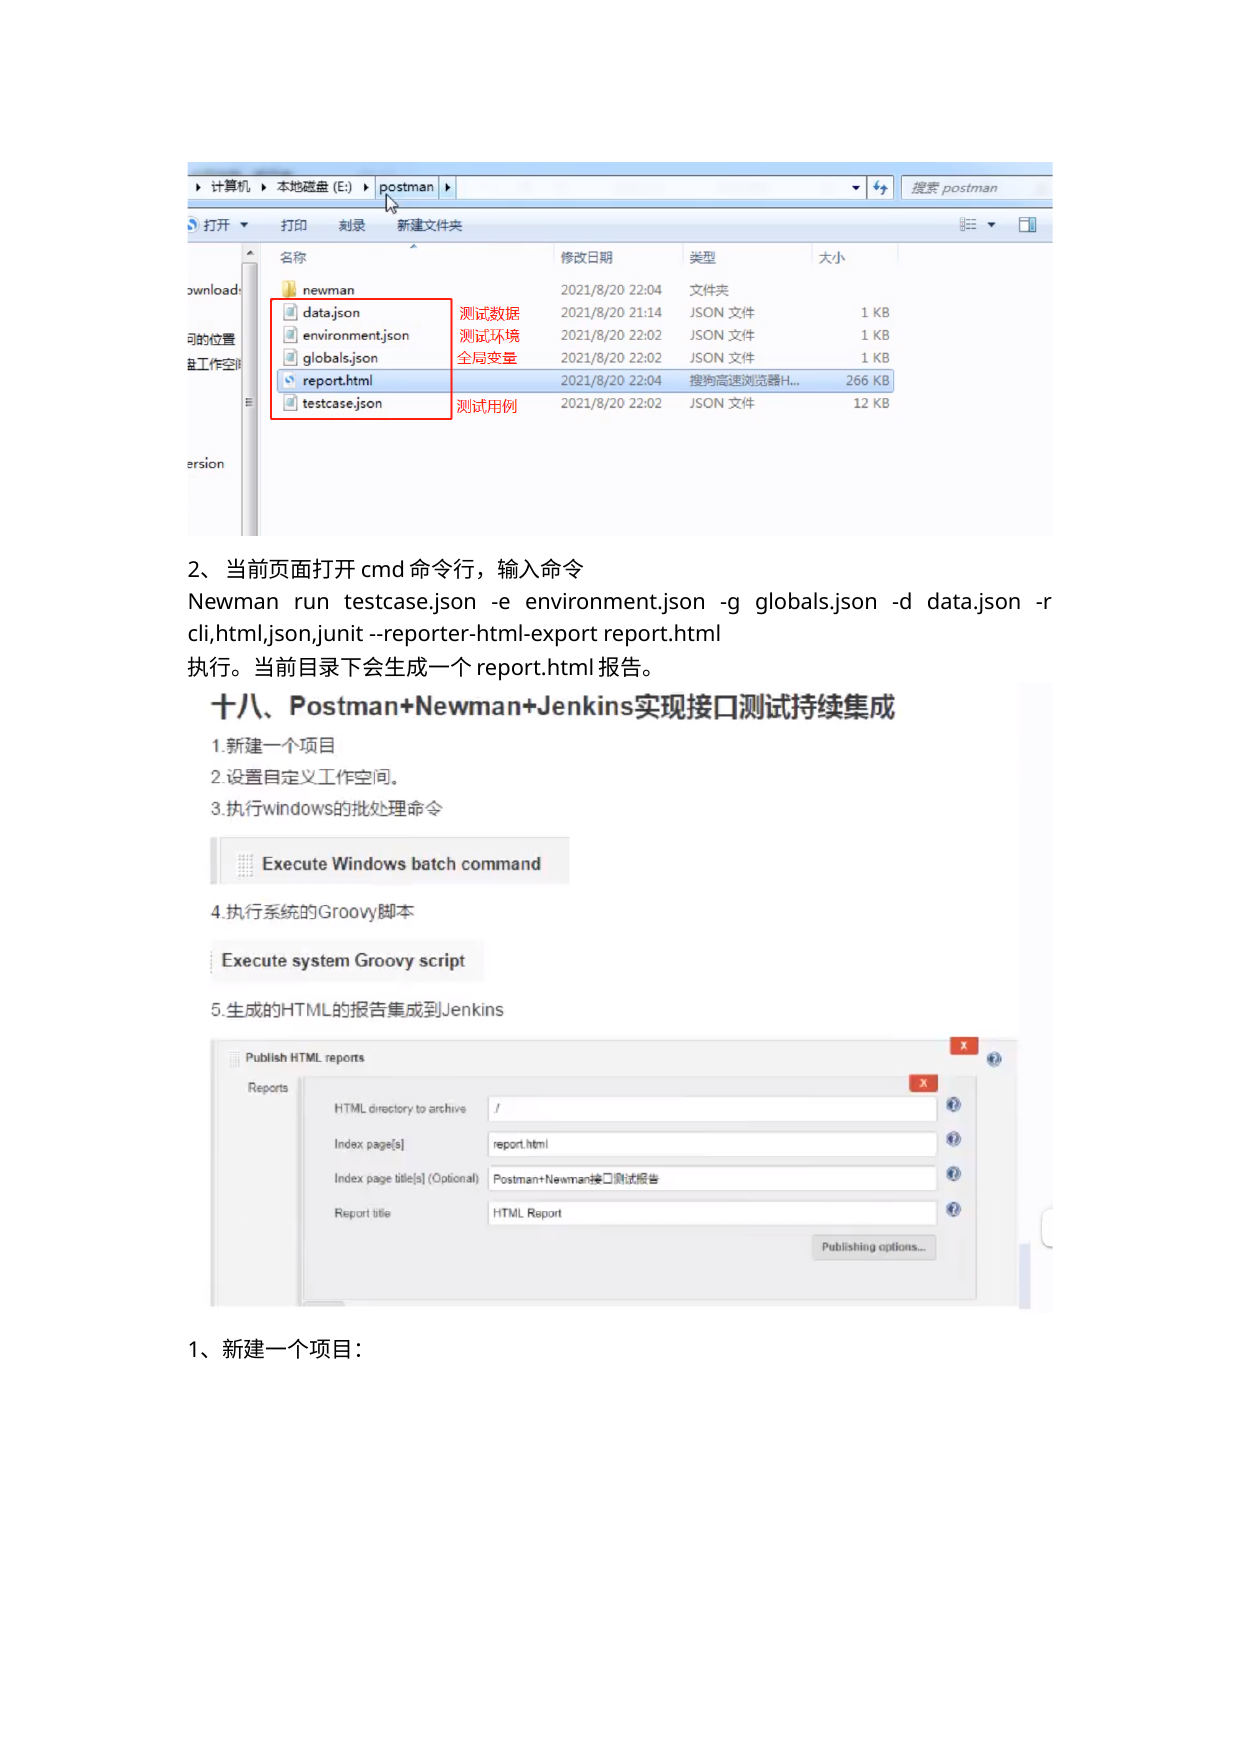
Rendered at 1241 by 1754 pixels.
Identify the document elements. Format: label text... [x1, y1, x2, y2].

text 1、新建一个项目： [187, 1332, 1053, 1364]
list 当前页面打开cmd命令行，输入命令 [187, 552, 1053, 584]
text 执行。当前目录下会生成一个report.html报告。 [187, 649, 1053, 682]
text Newman run testcase.json -e environment.json -g globals.json -d data.json -r cli,html,json,junit --reporter-html-export report.html [187, 584, 1053, 649]
picture [187, 682, 1053, 1313]
picture [187, 162, 1053, 536]
